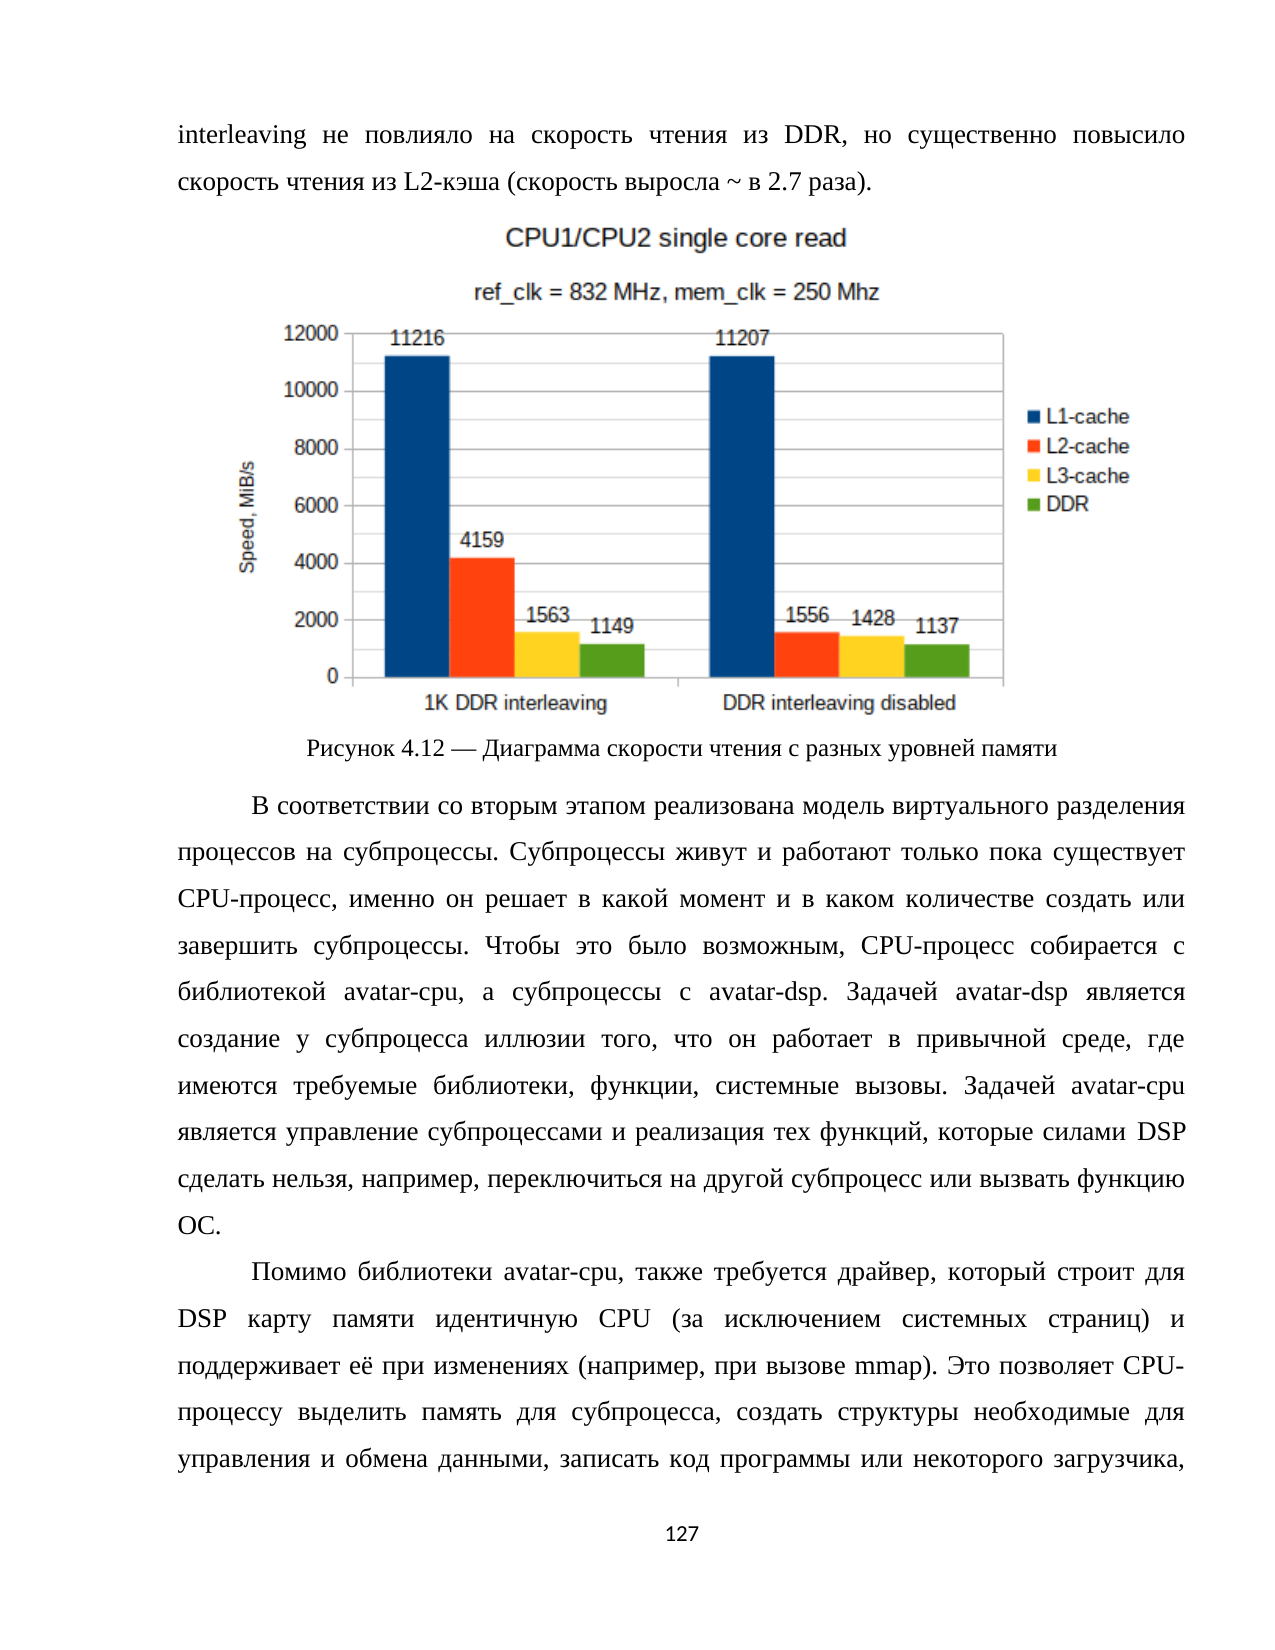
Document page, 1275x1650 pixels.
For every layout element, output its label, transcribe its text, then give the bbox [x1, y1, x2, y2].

text Рисунок 4.12 — Диаграмма скорости чтения с разных уровней памяти [177, 733, 1186, 762]
text В соответствии со вторым этапом реализована модель виртуального разделения процессов на субпроцессы. Субпроцессы живут и работают только пока существует CPU-процесс, именно он решает в какой момент и в каком количестве создать или завершить субпроцессы. Чтобы это было возможным, CPU-процесс собирается с библиотекой avatar-cpu, а субпроцессы с avatar-dsp. Задачей avatar-dsp является создание у субпроцесса иллюзии того, что он работает в привычной среде, где имеются требуемые библиотеки, функции, системные вызовы. Задачей avatar-cpu является управление субпроцессами и реализация тех функций, которые силами DSP сделать нельзя, например, переключиться на другой субпроцесс или вызвать функцию ОС. [177, 789, 1186, 1240]
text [177, 1255, 1186, 1473]
picture [221, 211, 1142, 718]
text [177, 118, 1186, 196]
